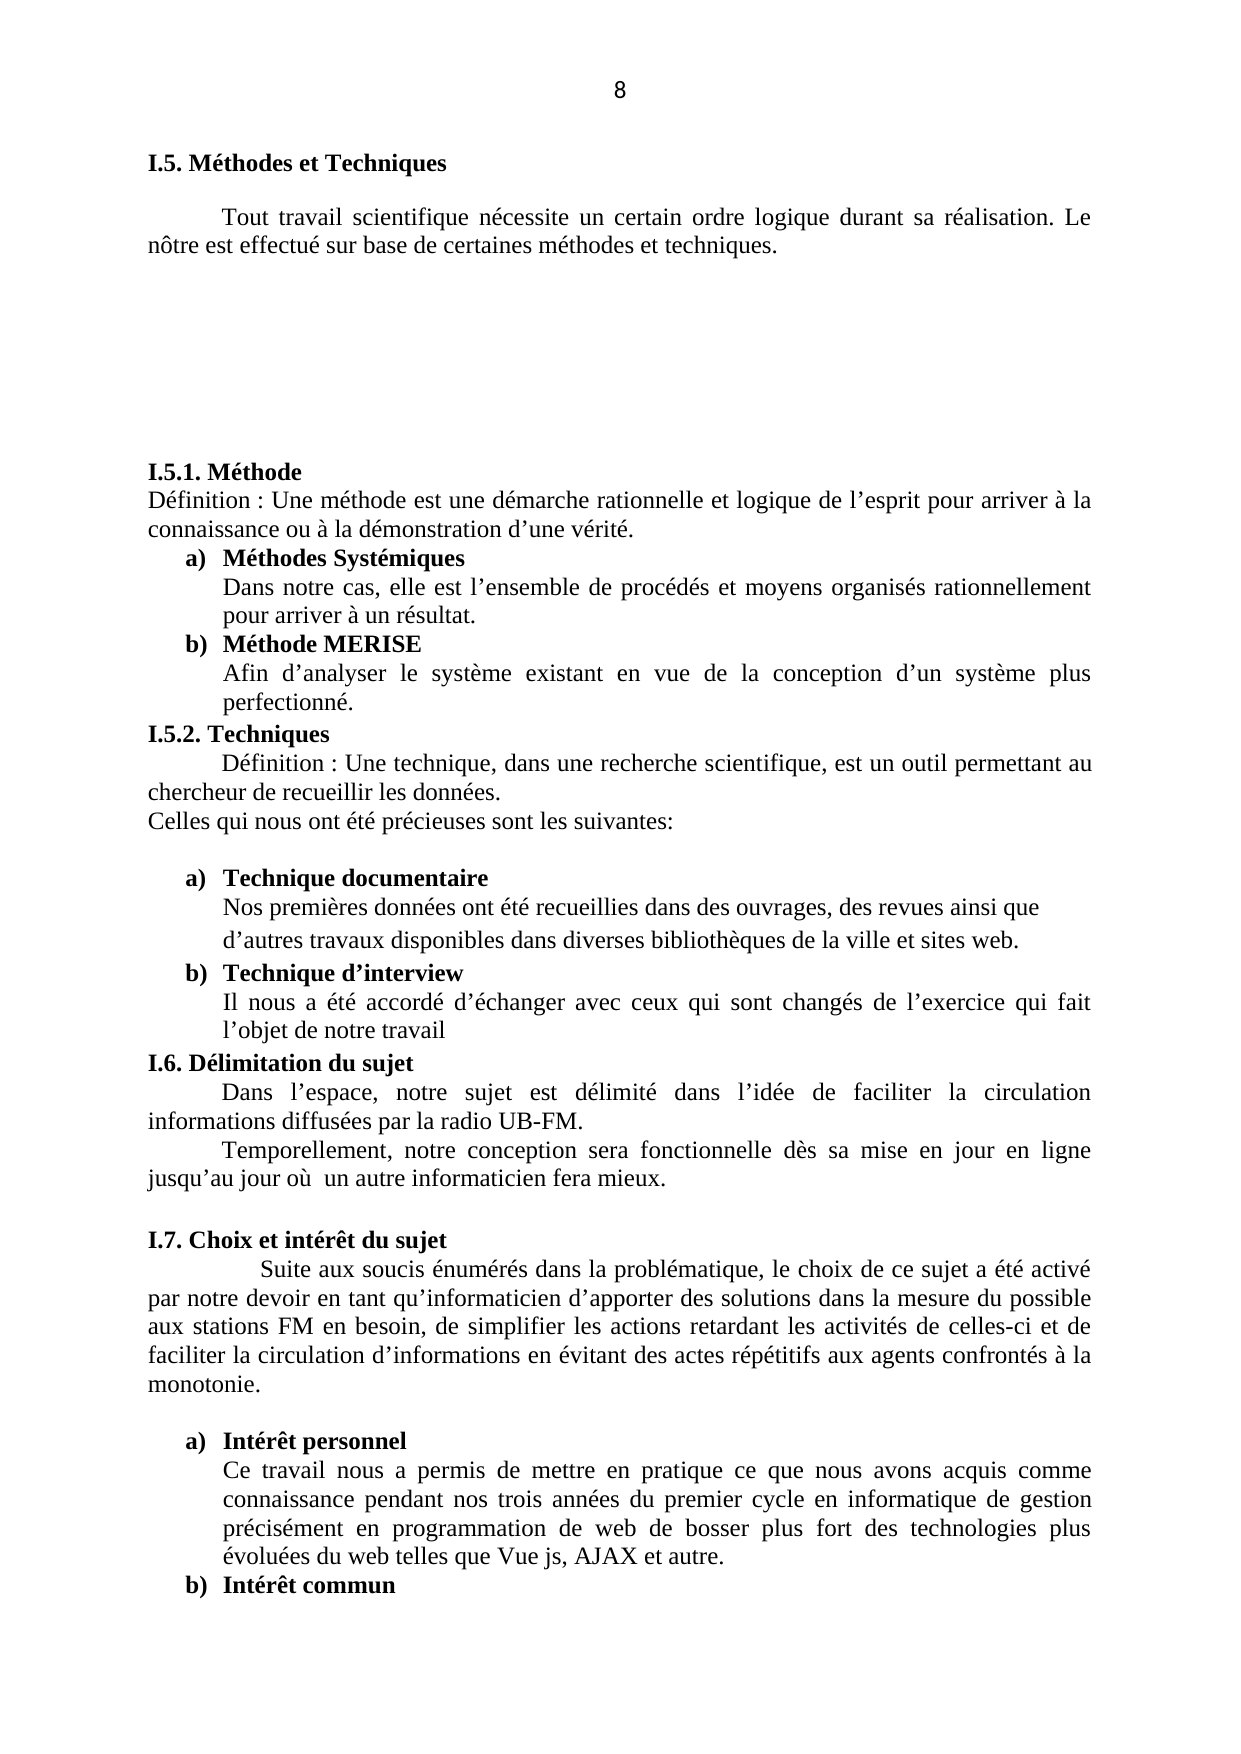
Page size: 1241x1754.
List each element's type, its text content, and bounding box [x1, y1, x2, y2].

text Celles qui nous ont été précieuses sont les suivantes: [148, 806, 1092, 834]
text I.5. Méthodes et Techniques [148, 148, 1092, 176]
text Suite aux soucis énumérés dans la problématique, le choix de ce sujet a été activé par notre devoir en tant qu’informaticien d’apporter des solutions dans la mesure du possible aux stations FM en besoin, de simplifier les actions retardant les activités de celles-ci et de faciliter la circulation d’informations en évitant des actes répétitifs aux agents confrontés à la monotonie. [148, 1254, 1092, 1398]
text Temporellement, notre conception sera fonctionnelle dès sa mise en jour en ligne jusqu’au jour où un autre informaticien fera mieux. [148, 1135, 1092, 1192]
subtitle I.5.1. Méthode [148, 457, 1092, 485]
subtitle I.5.2. Techniques [148, 719, 1092, 748]
text Définition : Une méthode est une démarche rationnelle et logique de l’esprit pour arriver à la connaissance ou à la démonstration d’une vérité. [148, 485, 1092, 543]
text Dans l’espace, notre sujet est délimité dans l’idée de faciliter la circulation informations diffusées par la radio UB-FM. [148, 1077, 1092, 1135]
list Nos premières données ont été recueillies dans des ouvrages, des revues ainsi que d’autres travaux disponibles dans diverses bibliothèques de la ville et sites web. [223, 892, 1092, 954]
text Tout travail scientifique nécessite un certain ordre logique durant sa réalisation. Le nôtre est effectué sur base de certaines méthodes et techniques. [148, 202, 1092, 259]
text Définition : Une technique, dans une recherche scientifique, est un outil permettant au chercheur de recueillir les données. [148, 748, 1092, 806]
subtitle I.7. Choix et intérêt du sujet [148, 1225, 1092, 1254]
list Méthode MERISE [185, 629, 1092, 658]
list Méthodes Systémiques [185, 543, 1092, 572]
list Intérêt personnel [185, 1426, 1092, 1455]
list Il nous a été accordé d’échanger avec ceux qui sont changés de l’exercice qui fait l’objet de notre travail [223, 987, 1092, 1044]
list Technique d’interview [185, 958, 1092, 987]
list Afin d’analyser le système existant en vue de la conception d’un système plus perfectionné. [223, 658, 1092, 715]
list Technique documentaire [185, 863, 1092, 892]
subtitle I.6. Délimitation du sujet [148, 1048, 1092, 1077]
list Intérêt commun [185, 1570, 1092, 1599]
list Dans notre cas, elle est l’ensemble de procédés et moyens organisés rationnellement pour arriver à un résultat. [223, 572, 1092, 629]
list Ce travail nous a permis de mettre en pratique ce que nous avons acquis comme connaissance pendant nos trois années du premier cycle en informatique de gestion précisément en programmation de web de bosser plus fort des technologies plus évoluées du web telles que Vue js, AJAX et autre. [223, 1455, 1092, 1570]
